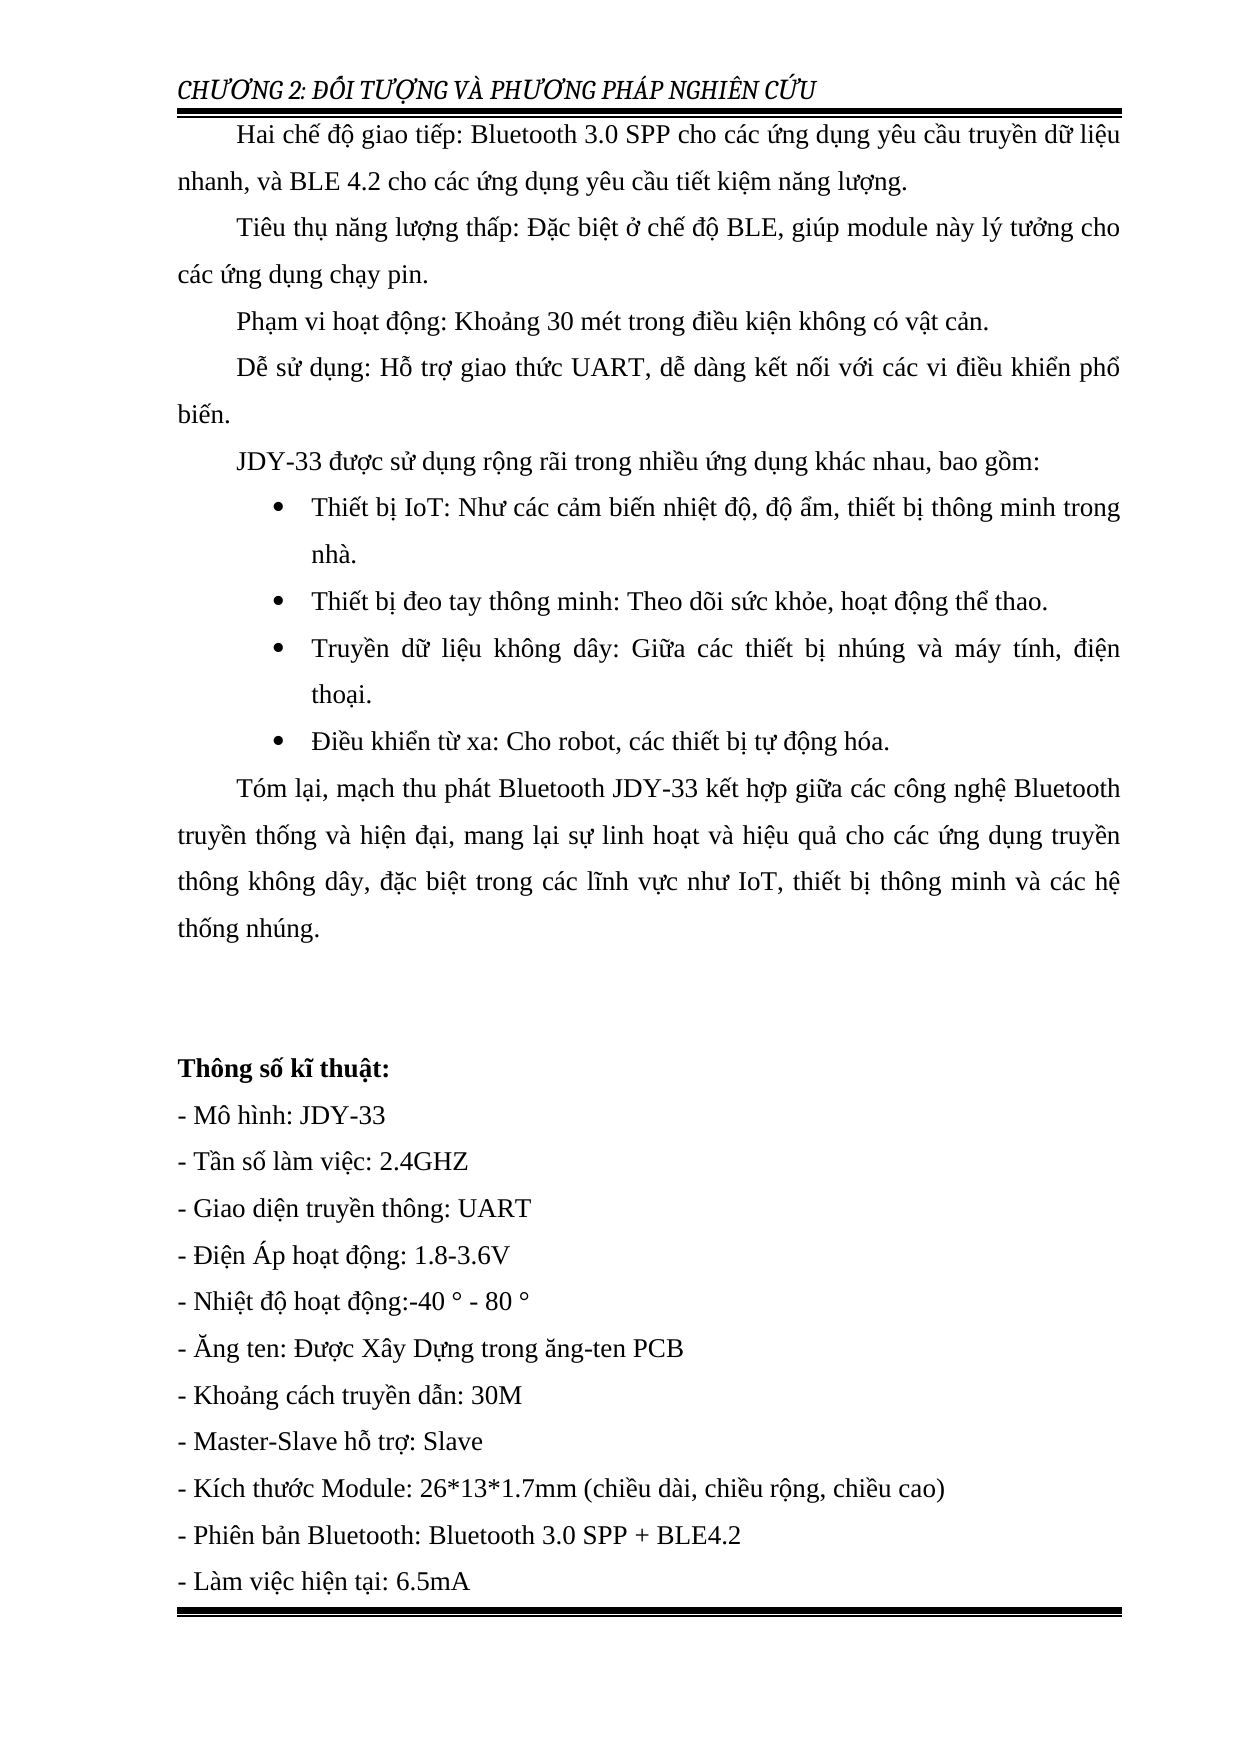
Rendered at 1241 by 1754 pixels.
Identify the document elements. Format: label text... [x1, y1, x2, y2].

text - Mô hình: JDY-33 [177, 1099, 1122, 1130]
text Hai chế độ giao tiếp: Bluetooth 3.0 SPP cho các ứng dụng yêu cầu truyền dữ liệu nhanh, và BLE 4.2 cho các ứng dụng yêu cầu tiết kiệm năng lượng. [177, 118, 1122, 196]
text Tóm lại, mạch thu phát Bluetooth JDY-33 kết hợp giữa các công nghệ Bluetooth truyền thống và hiện đại, mang lại sự linh hoạt và hiệu quả cho các ứng dụng truyền thông không dây, đặc biệt trong các lĩnh vực như IoT, thiết bị thông minh và các hệ thống nhúng. [177, 772, 1122, 943]
list Thiết bị đeo tay thông minh: Theo dõi sức khỏe, hoạt động thể thao. [274, 585, 1122, 616]
text Dễ sử dụng: Hỗ trợ giao thức UART, dễ dàng kết nối với các vi điều khiển phổ biến. [177, 351, 1122, 429]
text Thông số kĩ thuật: [177, 1052, 1122, 1083]
text - Làm việc hiện tại: 6.5mA [177, 1565, 1122, 1597]
text Phạm vi hoạt động: Khoảng 30 mét trong điều kiện không có vật cản. [177, 305, 1122, 336]
list Điều khiển từ xa: Cho robot, các thiết bị tự động hóa. [274, 725, 1122, 756]
text - Khoảng cách truyền dẫn: 30M [177, 1379, 1122, 1410]
list Truyền dữ liệu không dây: Giữa các thiết bị nhúng và máy tính, điện thoại. [274, 632, 1122, 710]
text - Kích thước Module: 26*13*1.7mm (chiều dài, chiều rộng, chiều cao) [177, 1472, 1122, 1503]
text - Tần số làm việc: 2.4GHZ [177, 1145, 1122, 1177]
text - Điện Áp hoạt động: 1.8-3.6V [177, 1239, 1122, 1270]
text - Giao diện truyền thông: UART [177, 1192, 1122, 1223]
text - Ăng ten: Được Xây Dựng trong ăng-ten PCB [177, 1332, 1122, 1363]
text - Nhiệt độ hoạt động:-40 ° - 80 ° [177, 1285, 1122, 1317]
text Tiêu thụ năng lượng thấp: Đặc biệt ở chế độ BLE, giúp module này lý tưởng cho các ứng dụng chạy pin. [177, 211, 1122, 289]
text - Phiên bản Bluetooth: Bluetooth 3.0 SPP + BLE4.2 [177, 1519, 1122, 1550]
list Thiết bị IoT: Như các cảm biến nhiệt độ, độ ẩm, thiết bị thông minh trong nhà. [274, 491, 1122, 569]
text - Master-Slave hỗ trợ: Slave [177, 1425, 1122, 1457]
text JDY-33 được sử dụng rộng rãi trong nhiều ứng dụng khác nhau, bao gồm: [177, 445, 1122, 476]
